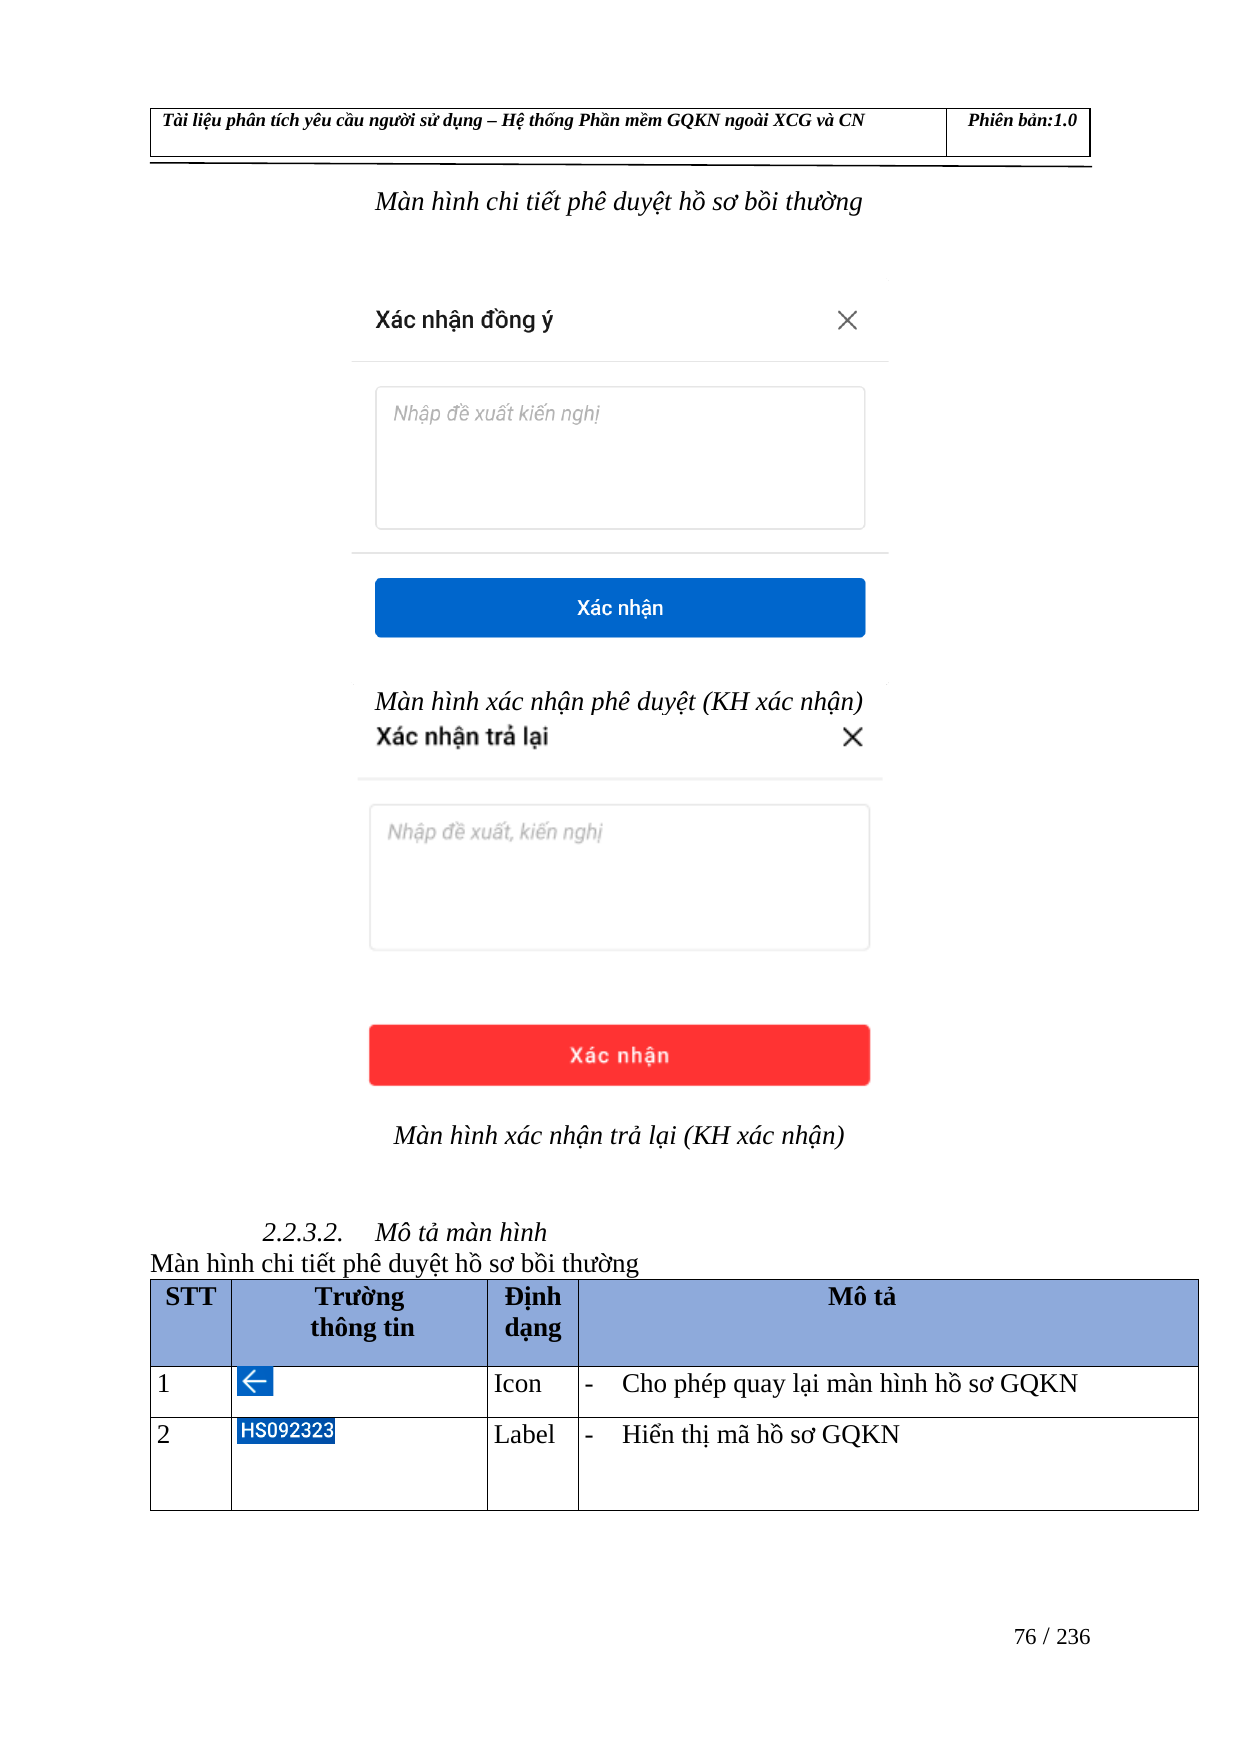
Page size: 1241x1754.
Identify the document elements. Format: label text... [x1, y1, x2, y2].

table_cell Label [488, 1418, 578, 1510]
table_cell [232, 1418, 487, 1510]
table_header STT [151, 1280, 231, 1366]
text Màn hình xác nhận trả lại (KH xác nhận) [150, 1119, 1090, 1150]
picture [357, 715, 883, 1119]
picture [237, 1366, 274, 1396]
table_cell Icon [488, 1367, 578, 1417]
table_cell 1 [151, 1367, 231, 1417]
table_header Mô tả [579, 1280, 1198, 1366]
text Màn hình chi tiết phê duyệt hồ sơ bồi thường [150, 185, 1090, 217]
table_header Trường thông tin [232, 1280, 487, 1366]
table_cell [232, 1367, 487, 1417]
table_cell Hiển thị mã hồ sơ GQKN [579, 1418, 1198, 1510]
picture [351, 278, 889, 685]
text Màn hình xác nhận phê duyệt (KH xác nhận) [150, 684, 1090, 716]
picture [237, 1418, 335, 1444]
subtitle Mô tả màn hình [262, 1216, 1090, 1248]
table_cell Cho phép quay lại màn hình hồ sơ GQKN [579, 1367, 1198, 1417]
table_header Định dạng [488, 1280, 578, 1366]
table_cell 2 [151, 1418, 231, 1510]
text Màn hình chi tiết phê duyệt hồ sơ bồi thường [150, 1248, 1090, 1279]
